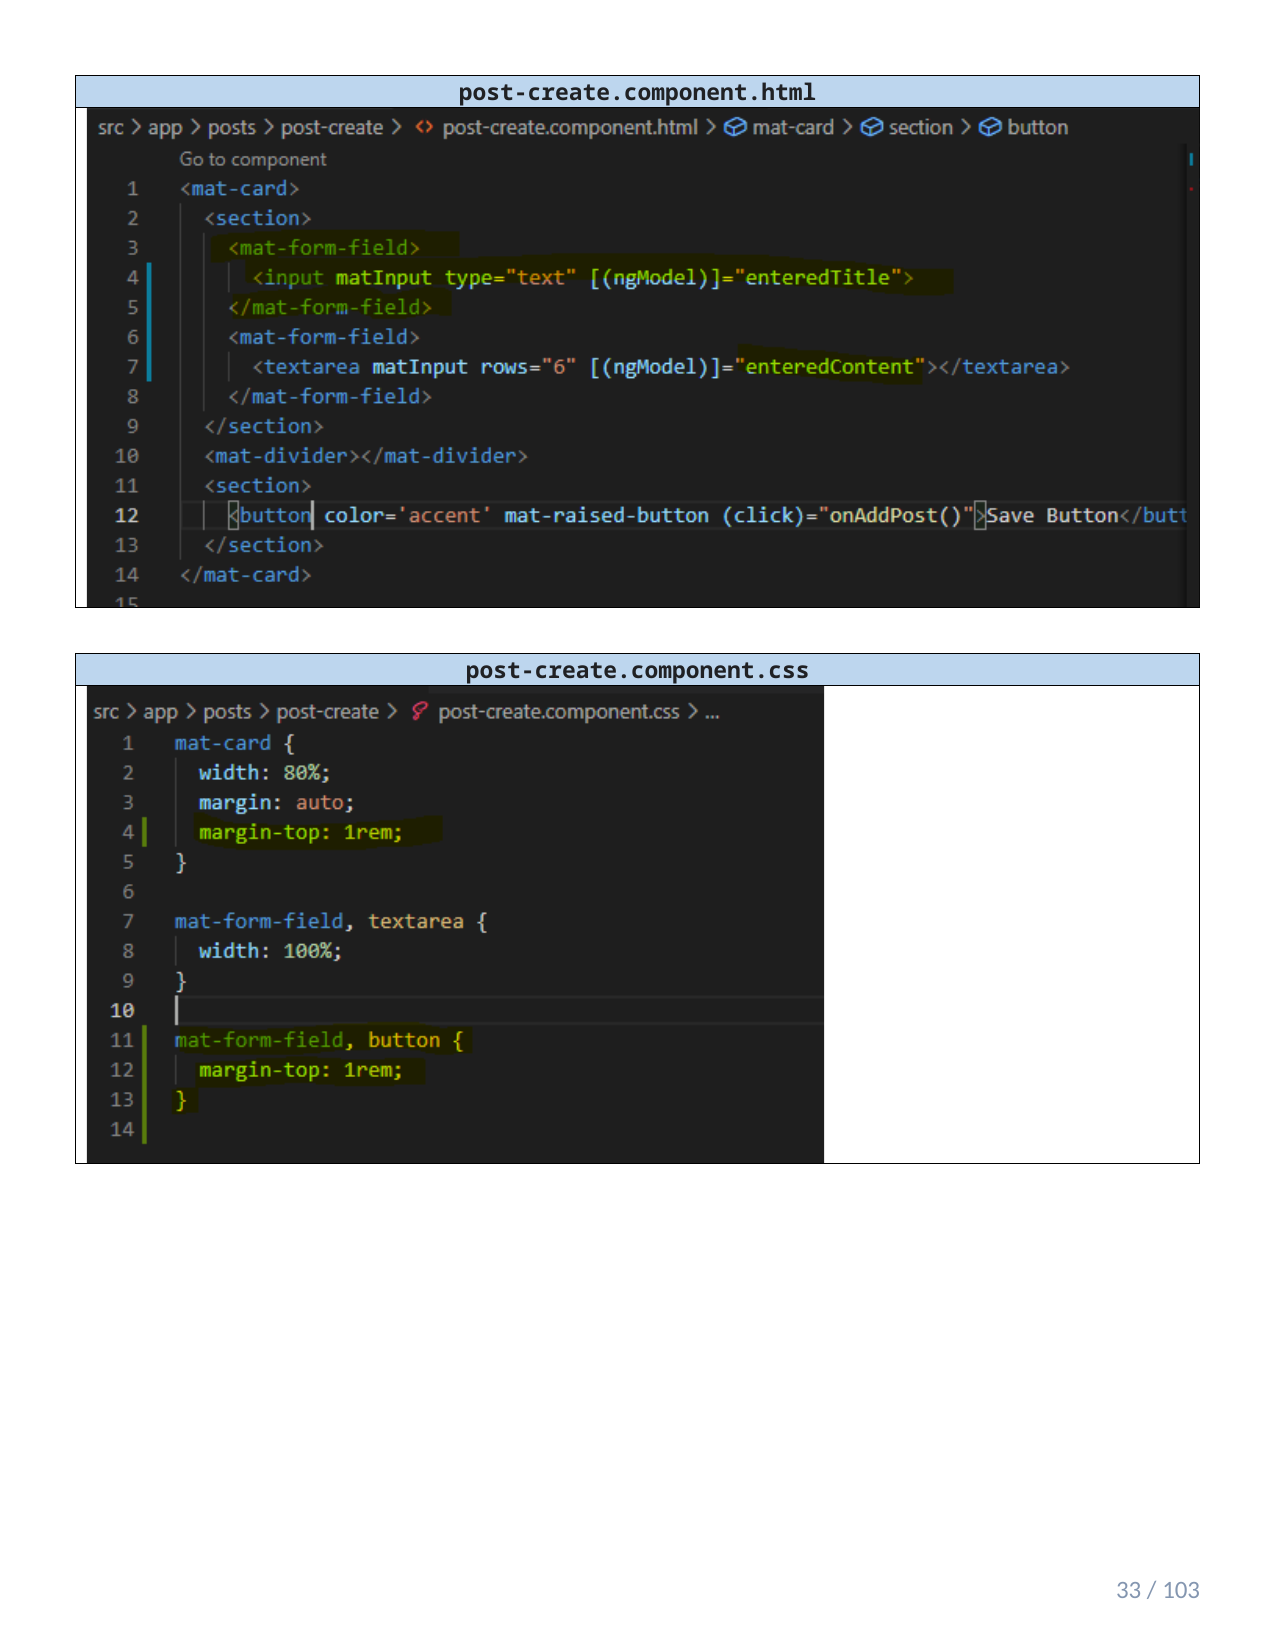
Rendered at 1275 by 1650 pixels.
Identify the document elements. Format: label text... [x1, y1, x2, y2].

table_cell [76, 686, 86, 1163]
table_header post-create.component.css [76, 654, 1199, 685]
picture [86, 108, 1200, 607]
table_cell [76, 108, 86, 607]
picture [86, 686, 825, 1163]
table_header post-create.component.html [76, 76, 1199, 107]
table_cell [825, 686, 1199, 1163]
